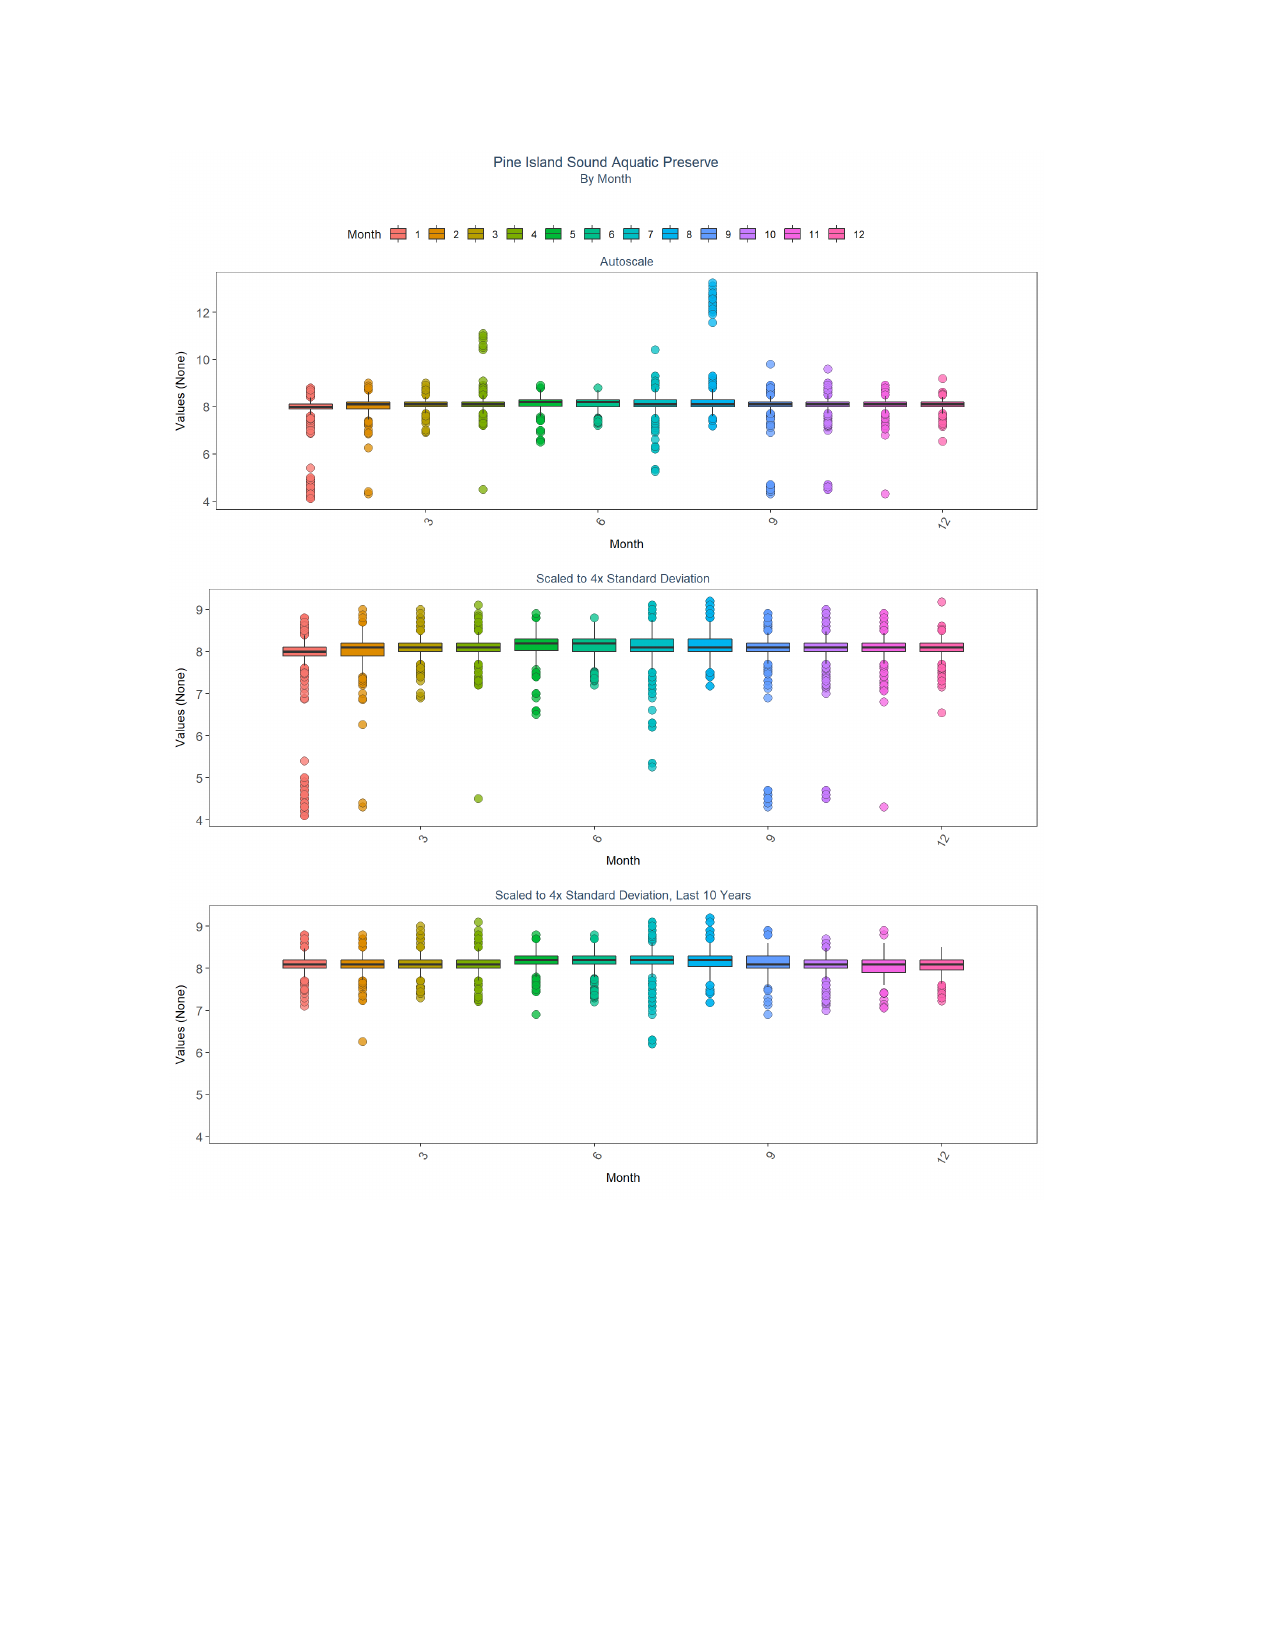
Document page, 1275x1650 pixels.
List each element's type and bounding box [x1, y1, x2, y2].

picture [168, 150, 1044, 1200]
